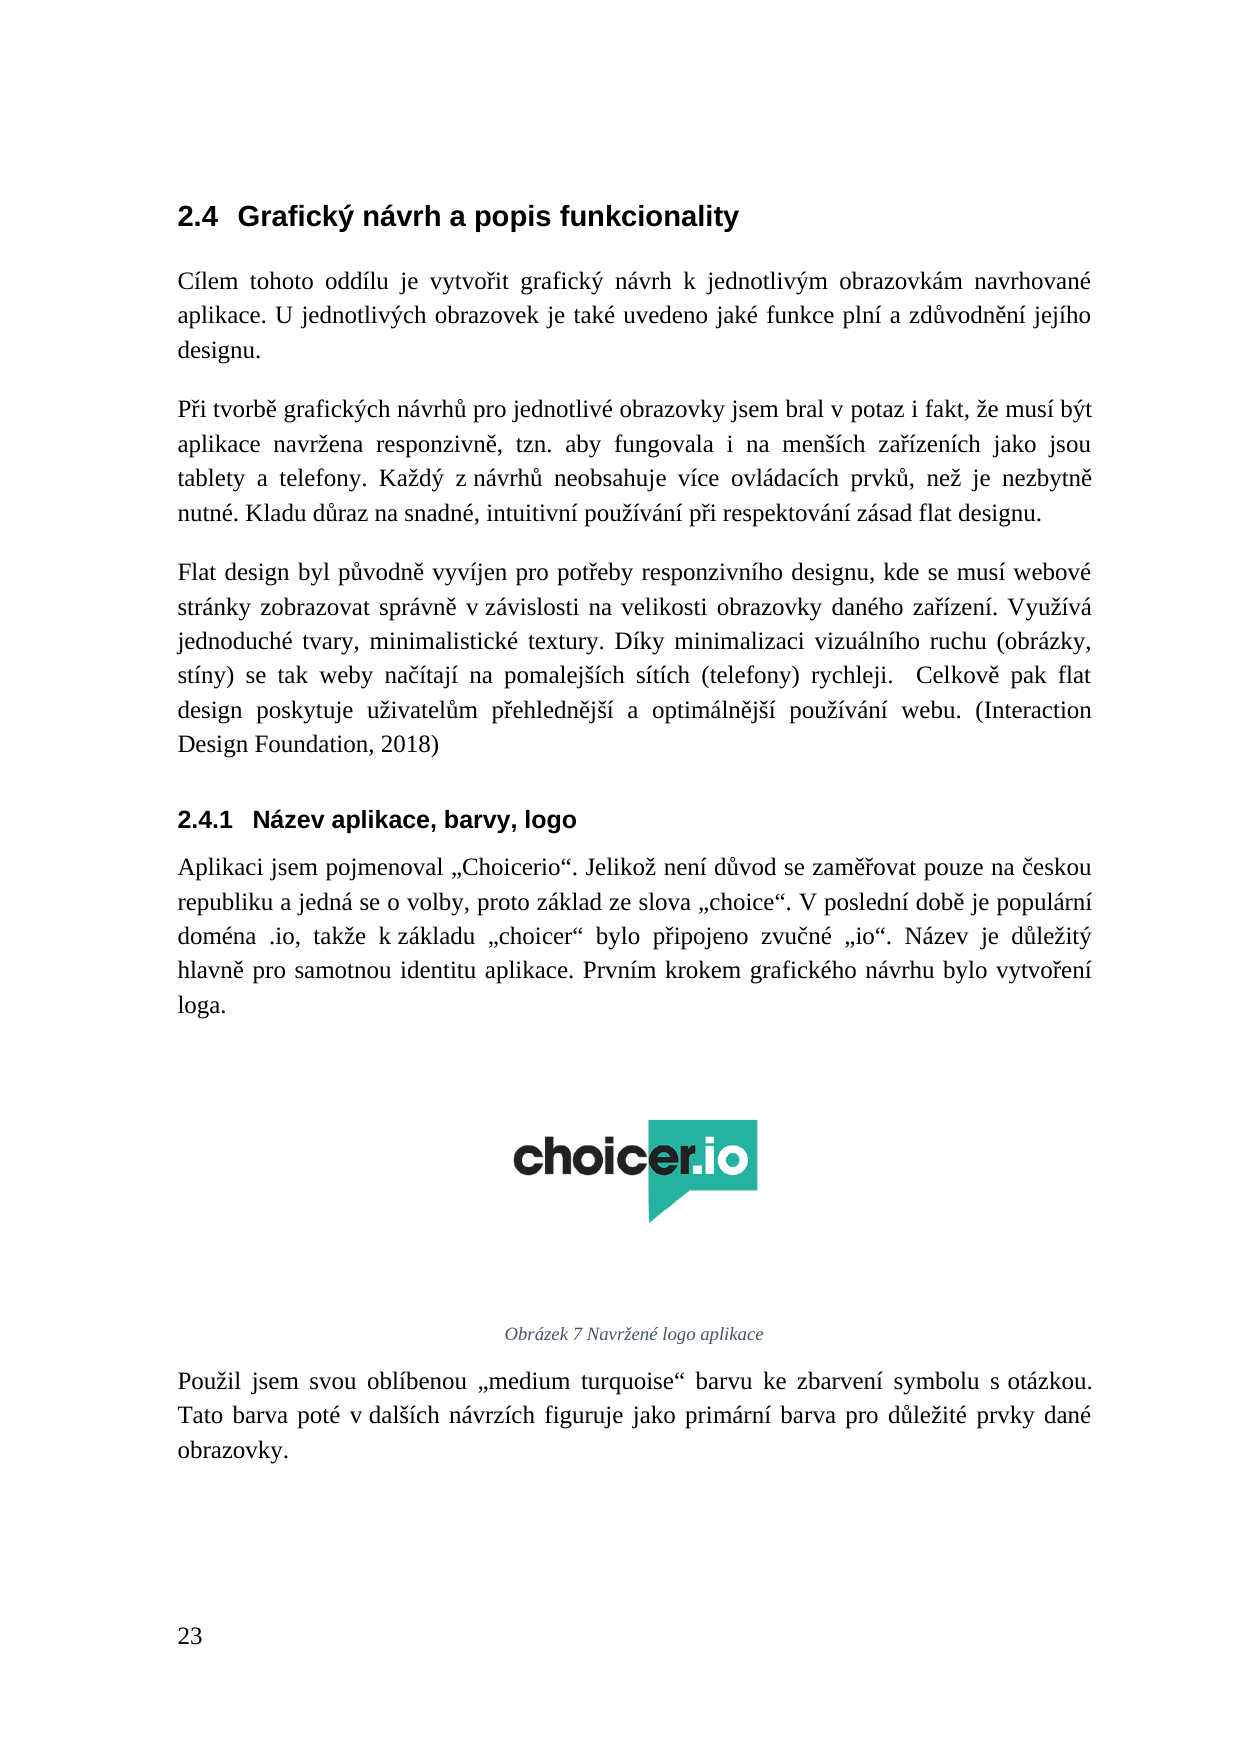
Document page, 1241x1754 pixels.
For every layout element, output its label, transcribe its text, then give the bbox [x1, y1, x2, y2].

text Obrázek 7 Navržené logo aplikace [177, 1323, 1092, 1345]
text Aplikaci jsem pojmenoval „Choicerio“. Jelikož není důvod se zaměřovat pouze na českou republiku a jedná se o volby, proto základ ze slova „choice“. V poslední době je populární doména .io, takže k základu „choicer“ bylo připojeno zvučné „io“. Název je důležitý hlavně pro samotnou identitu aplikace. Prvním krokem grafického návrhu bylo vytvoření loga. [177, 984, 1092, 1019]
text Flat design byl původně vyvíjen pro potřeby responzivního designu, kde se musí webové stránky zobrazovat správně v závislosti na velikosti obrazovky daného zařízení. Využívá jednoduché tvary, minimalistické textury. Díky minimalizaci vizuálního ruchu (obrázky, stíny) se tak weby načítají na pomalejších sítích (telefony) rychleji. Celkově pak flat design poskytuje uživatelům přehlednější a optimálnější používání webu. (Interaction Design Foundation, 2018) [177, 724, 1092, 758]
subtitle Grafický návrh a popis funkcionality [177, 199, 1092, 232]
text Aplikaci jsem pojmenoval „Choicerio“. Jelikož není důvod se zaměřovat pouze na českou republiku a jedná se o volby, proto základ ze slova „choice“. V poslední době je populární doména .io, takže k základu „choicer“ bylo připojeno zvučné „io“. Název je důležitý hlavně pro samotnou identitu aplikace. Prvním krokem grafického návrhu bylo vytvoření loga. [177, 915, 1092, 956]
text Při tvorbě grafických návrhů pro jednotlivé obrazovky jsem bral v potaz i fakt, že musí být aplikace navržena responzivně, tzn. aby fungovala i na menších zařízeních jako jsou tablety a telefony. Každý z návrhů neobsahuje více ovládacích prvků, než je nezbytně nutné. Kladu důraz na snadné, intuitivní používání při respektování zásad flat designu. [177, 492, 1092, 526]
text Použil jsem svou oblíbenou „medium turquoise“ barvu ke zbarvení symbolu s otázkou. Tato barva poté v dalších návrzích figuruje jako primární barva pro důležité prvky dané obrazovky. [177, 1394, 1092, 1463]
picture [452, 1049, 818, 1293]
text Cílem tohoto oddílu je vytvořit grafický návrh k jednotlivým obrazovkám navrhované aplikace. U jednotlivých obrazovek je také uvedeno jaké funkce plní a zdůvodnění jejího designu. [177, 329, 1092, 363]
subtitle Název aplikace, barvy, logo [177, 805, 1092, 833]
